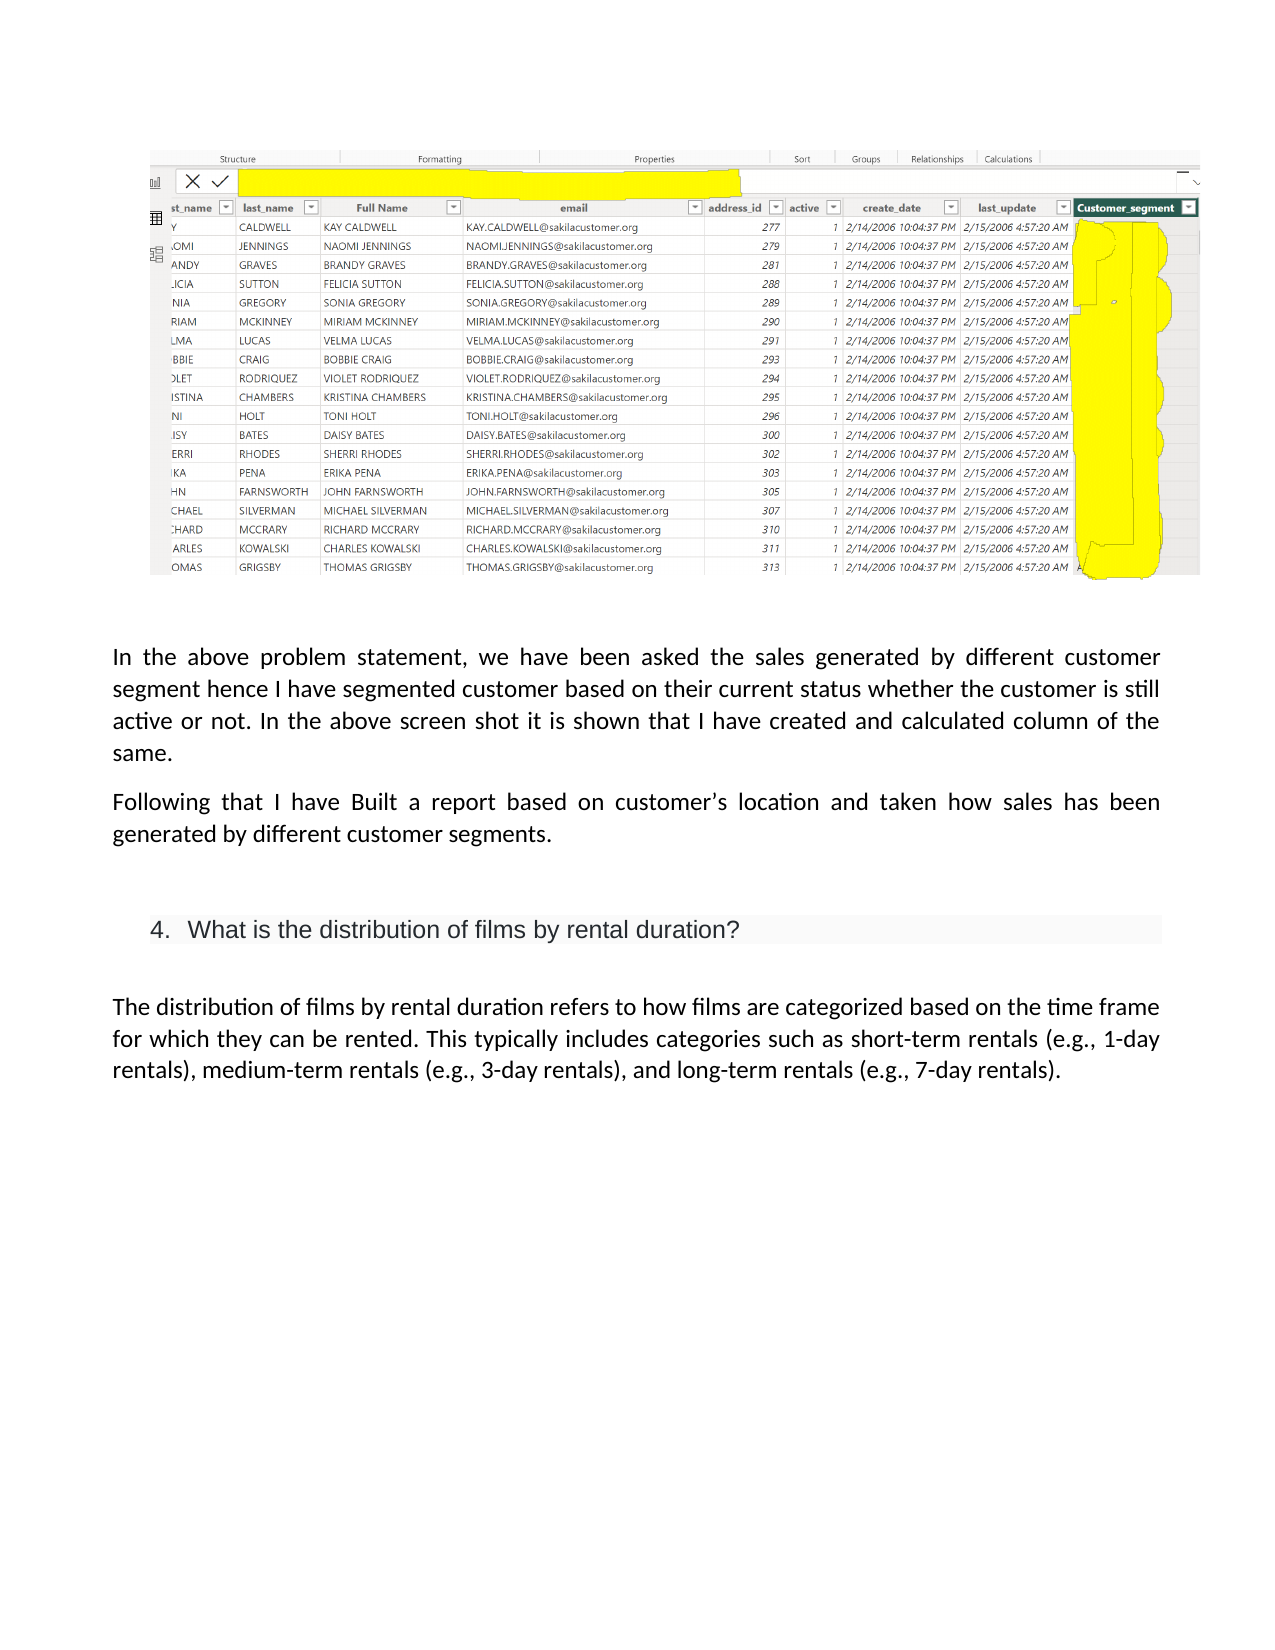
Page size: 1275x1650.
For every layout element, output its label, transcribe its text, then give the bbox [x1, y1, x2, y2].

list What is the distribution of films by rental duration? [150, 915, 1162, 944]
picture [150, 150, 1200, 587]
text The distribution of films by rental duration refers to how films are categorized based on the time frame for which they can be rented. This typically includes categories such as short-term rentals (e.g., 1-day rentals), medium-term rentals (e.g., 3-day rentals), and long-term rentals (e.g., 7-day rentals). [112, 991, 1162, 1085]
text Following that I have Built a report based on customer’s location and taken how sales has been generated by different customer segments. [112, 786, 1162, 848]
text In the above problem statement, we have been asked the sales generated by different customer segment hence I have segmented customer based on their current status whether the customer is still active or not. In the above screen shot it is shown that I have created and calculated column of the same. [112, 641, 1162, 768]
